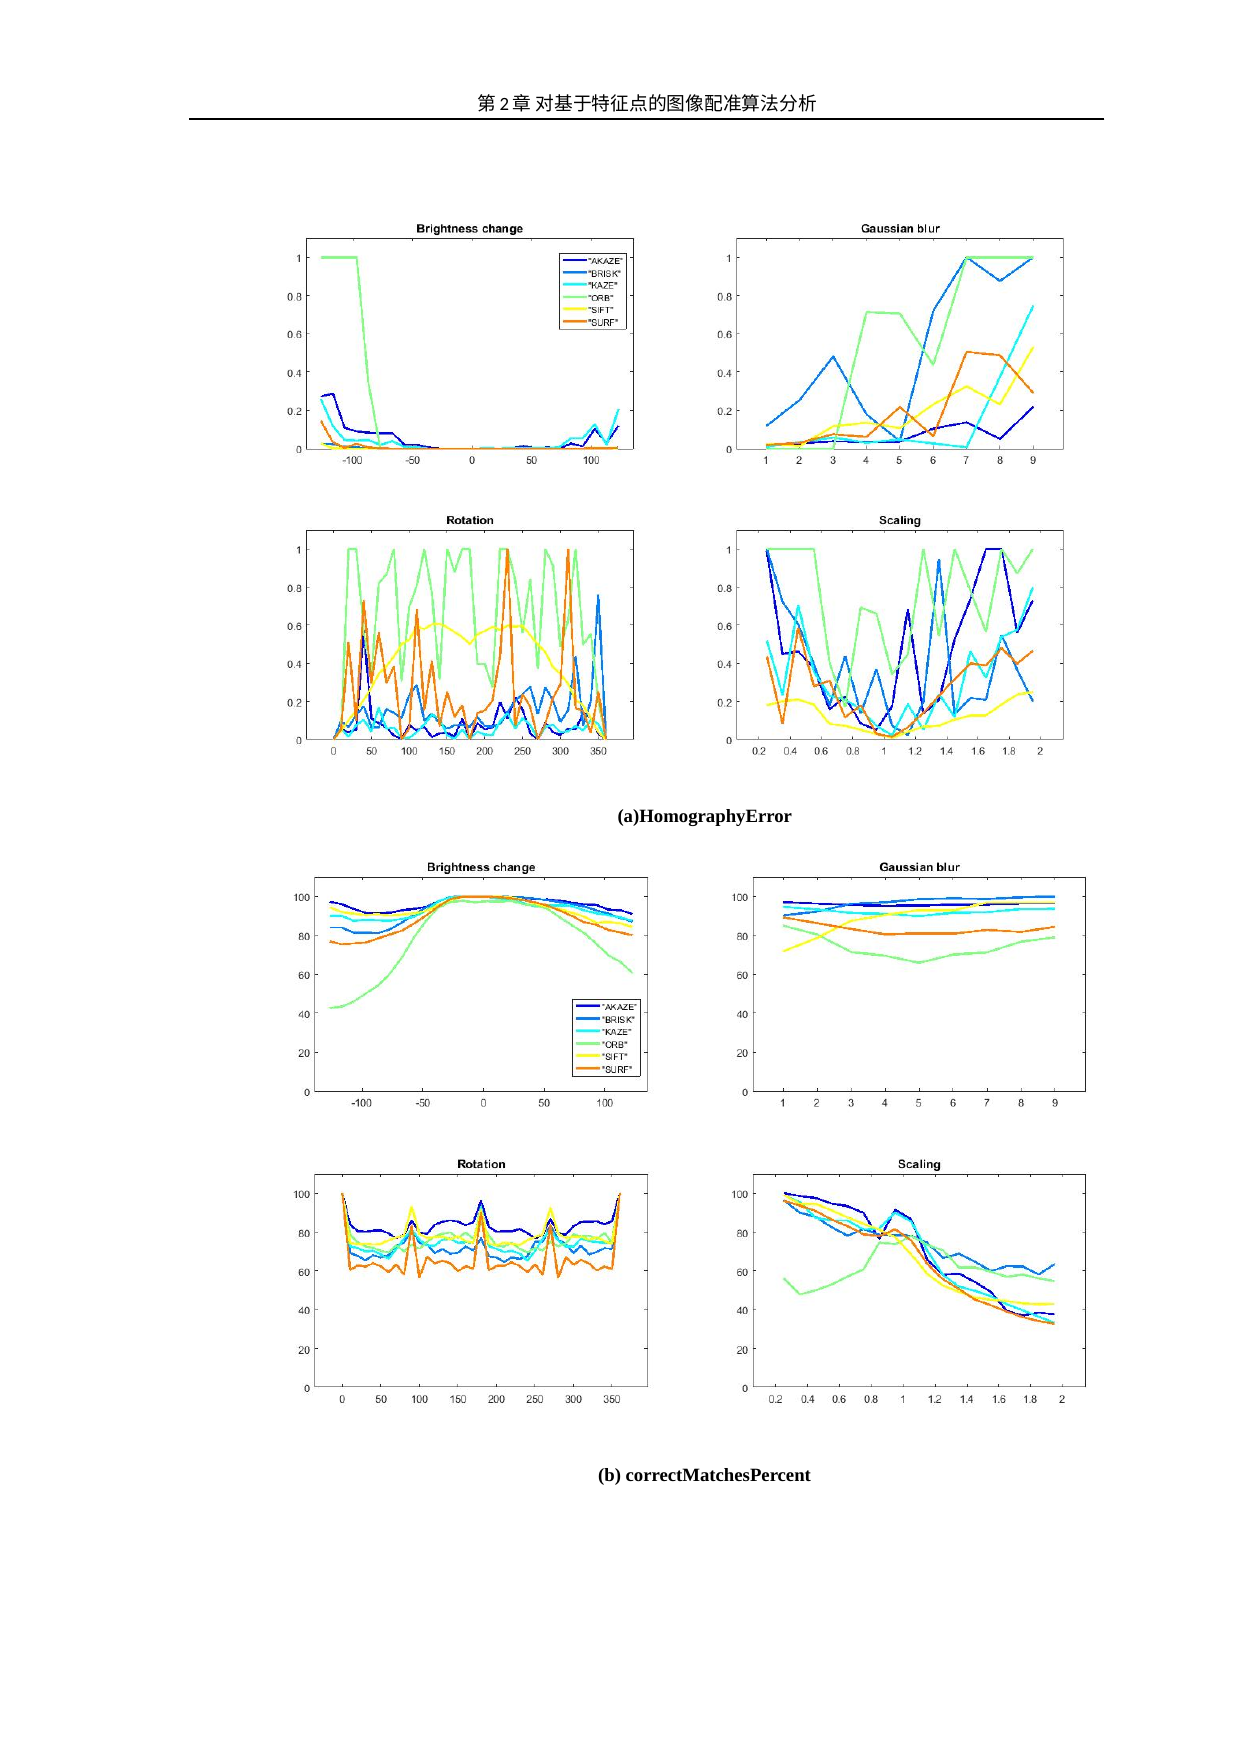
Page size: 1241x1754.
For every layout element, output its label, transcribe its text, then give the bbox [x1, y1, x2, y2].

picture [292, 831, 1089, 1434]
picture [279, 192, 1065, 776]
list (b) correctMatchesPercent [276, 1448, 1104, 1489]
list (a)HomographyError [276, 789, 1104, 831]
